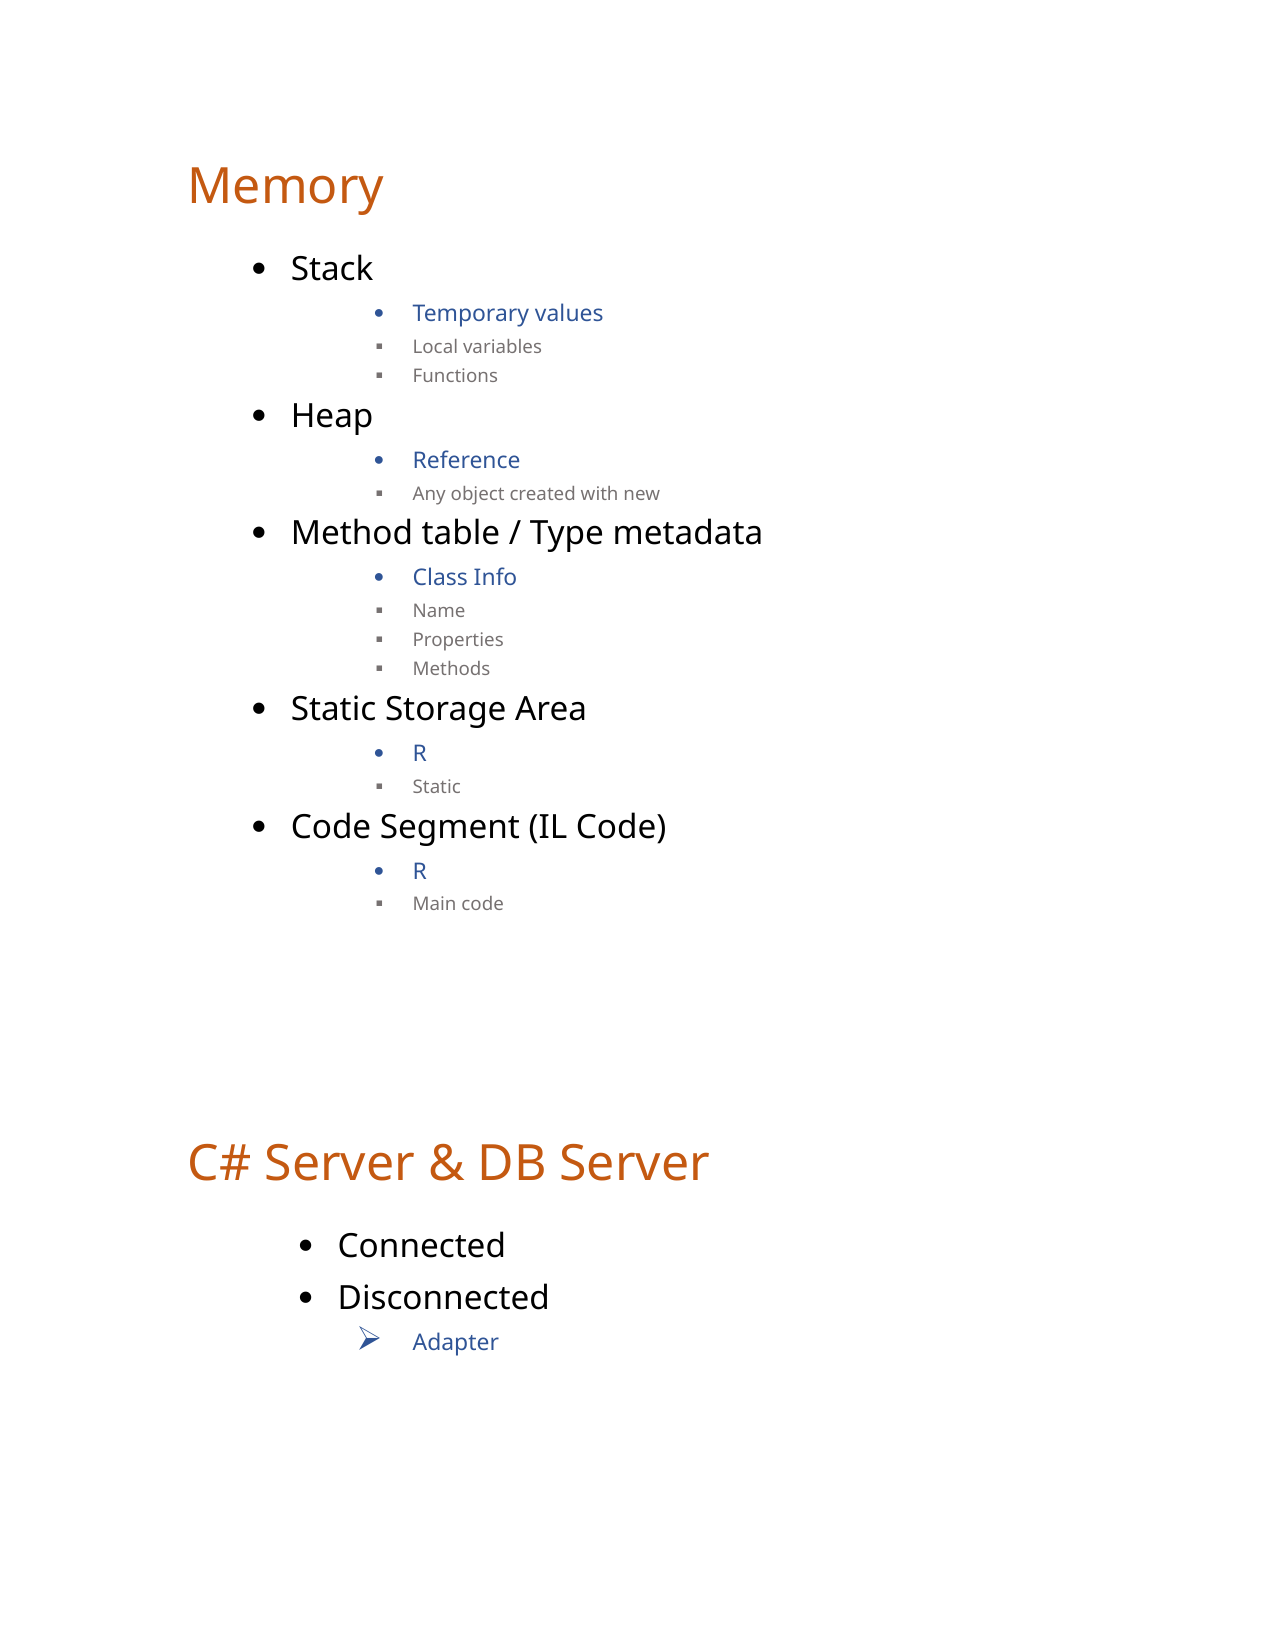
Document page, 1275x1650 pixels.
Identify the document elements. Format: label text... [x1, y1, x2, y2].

list Static [375, 773, 1087, 799]
list Code Segment (IL Code) [253, 802, 1087, 848]
list Name [375, 597, 1087, 623]
list Connected [300, 1221, 1087, 1267]
list Methods [375, 656, 1087, 681]
list Class Info [375, 561, 1087, 592]
list Temporary values [375, 297, 1087, 328]
list Any object created with new [375, 480, 1087, 505]
list Stack [253, 245, 1087, 290]
list Functions [375, 362, 1087, 388]
list Reference [375, 444, 1087, 475]
list Properties [375, 626, 1087, 652]
list Static Storage Area [253, 685, 1087, 730]
list Local variables [375, 333, 1087, 359]
list Adapter [356, 1326, 1087, 1357]
list Main code [375, 891, 1087, 916]
text Memory [187, 150, 1087, 218]
list Heap [253, 392, 1087, 437]
list Disconnected [300, 1274, 1087, 1319]
list R [375, 737, 1087, 768]
list R [375, 854, 1087, 886]
text C# Server & DB Server [187, 1126, 1087, 1194]
list Method table / Type metadata [253, 509, 1087, 554]
